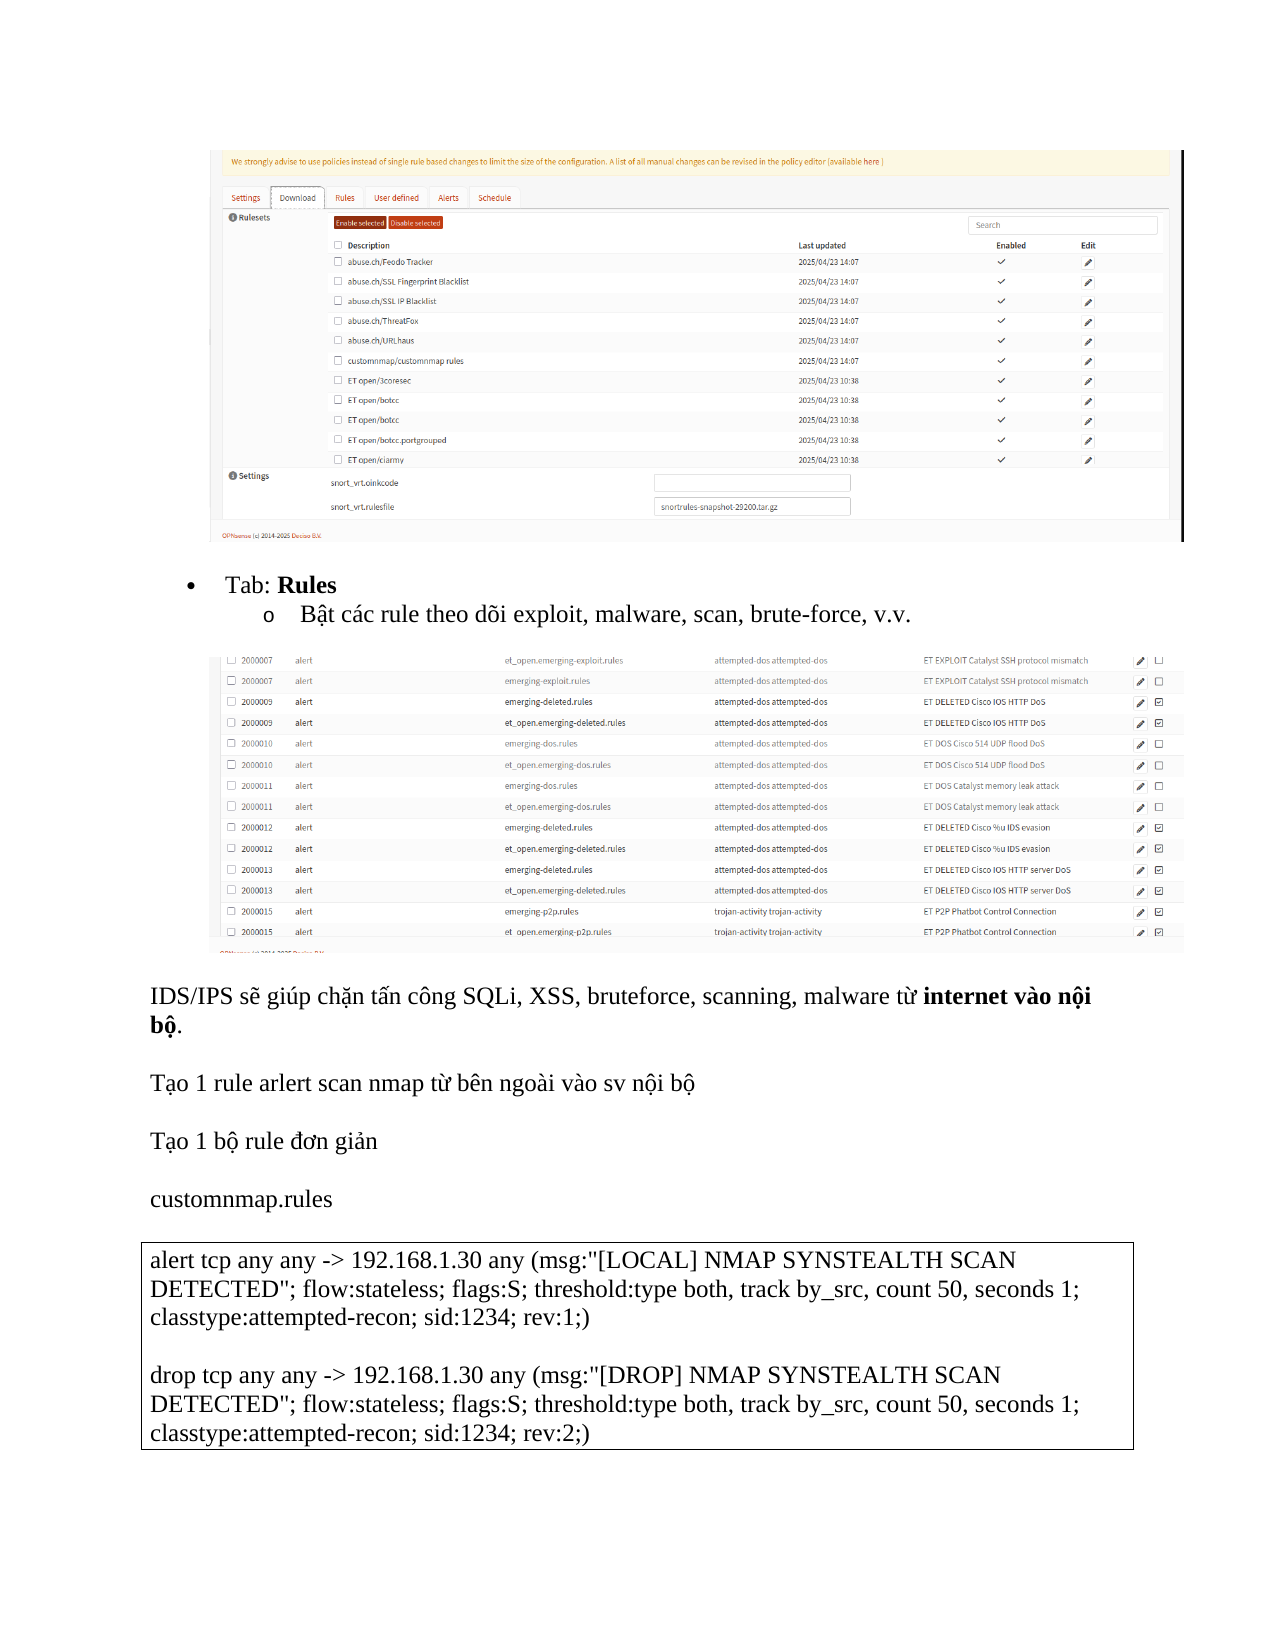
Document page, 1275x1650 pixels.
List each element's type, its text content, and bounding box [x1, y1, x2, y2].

text Tạo 1 rule arlert scan nmap từ bên ngoài vào sv nội bộ [150, 1068, 1125, 1097]
text Tạo 1 bộ rule đơn giản [150, 1126, 1125, 1155]
picture [209, 150, 1184, 542]
list Tab: Rules [187, 570, 1125, 599]
text alert tcp any any -> 192.168.1.30 any (msg:"[LOCAL] NMAP SYNSTEALTH SCAN DETECTED"; flow:stateless; flags:S; threshold:type both, track by_src, count 50, seconds 1; classtype:attempted-recon; sid:1234; rev:1;) [142, 1243, 1133, 1331]
text customnmap.rules [150, 1184, 1125, 1213]
picture [209, 657, 1184, 953]
text drop tcp any any -> 192.168.1.30 any (msg:"[DROP] NMAP SYNSTEALTH SCAN DETECTED"; flow:stateless; flags:S; threshold:type both, track by_src, count 50, seconds 1; classtype:attempted-recon; sid:1234; rev:2;) [142, 1357, 1133, 1449]
list Bật các rule theo dõi exploit, malware, scan, brute-force, v.v. [262, 599, 1125, 629]
text IDS/IPS sẽ giúp chặn tấn công SQLi, XSS, bruteforce, scanning, malware từ internet vào nội bộ. [150, 981, 1125, 1039]
